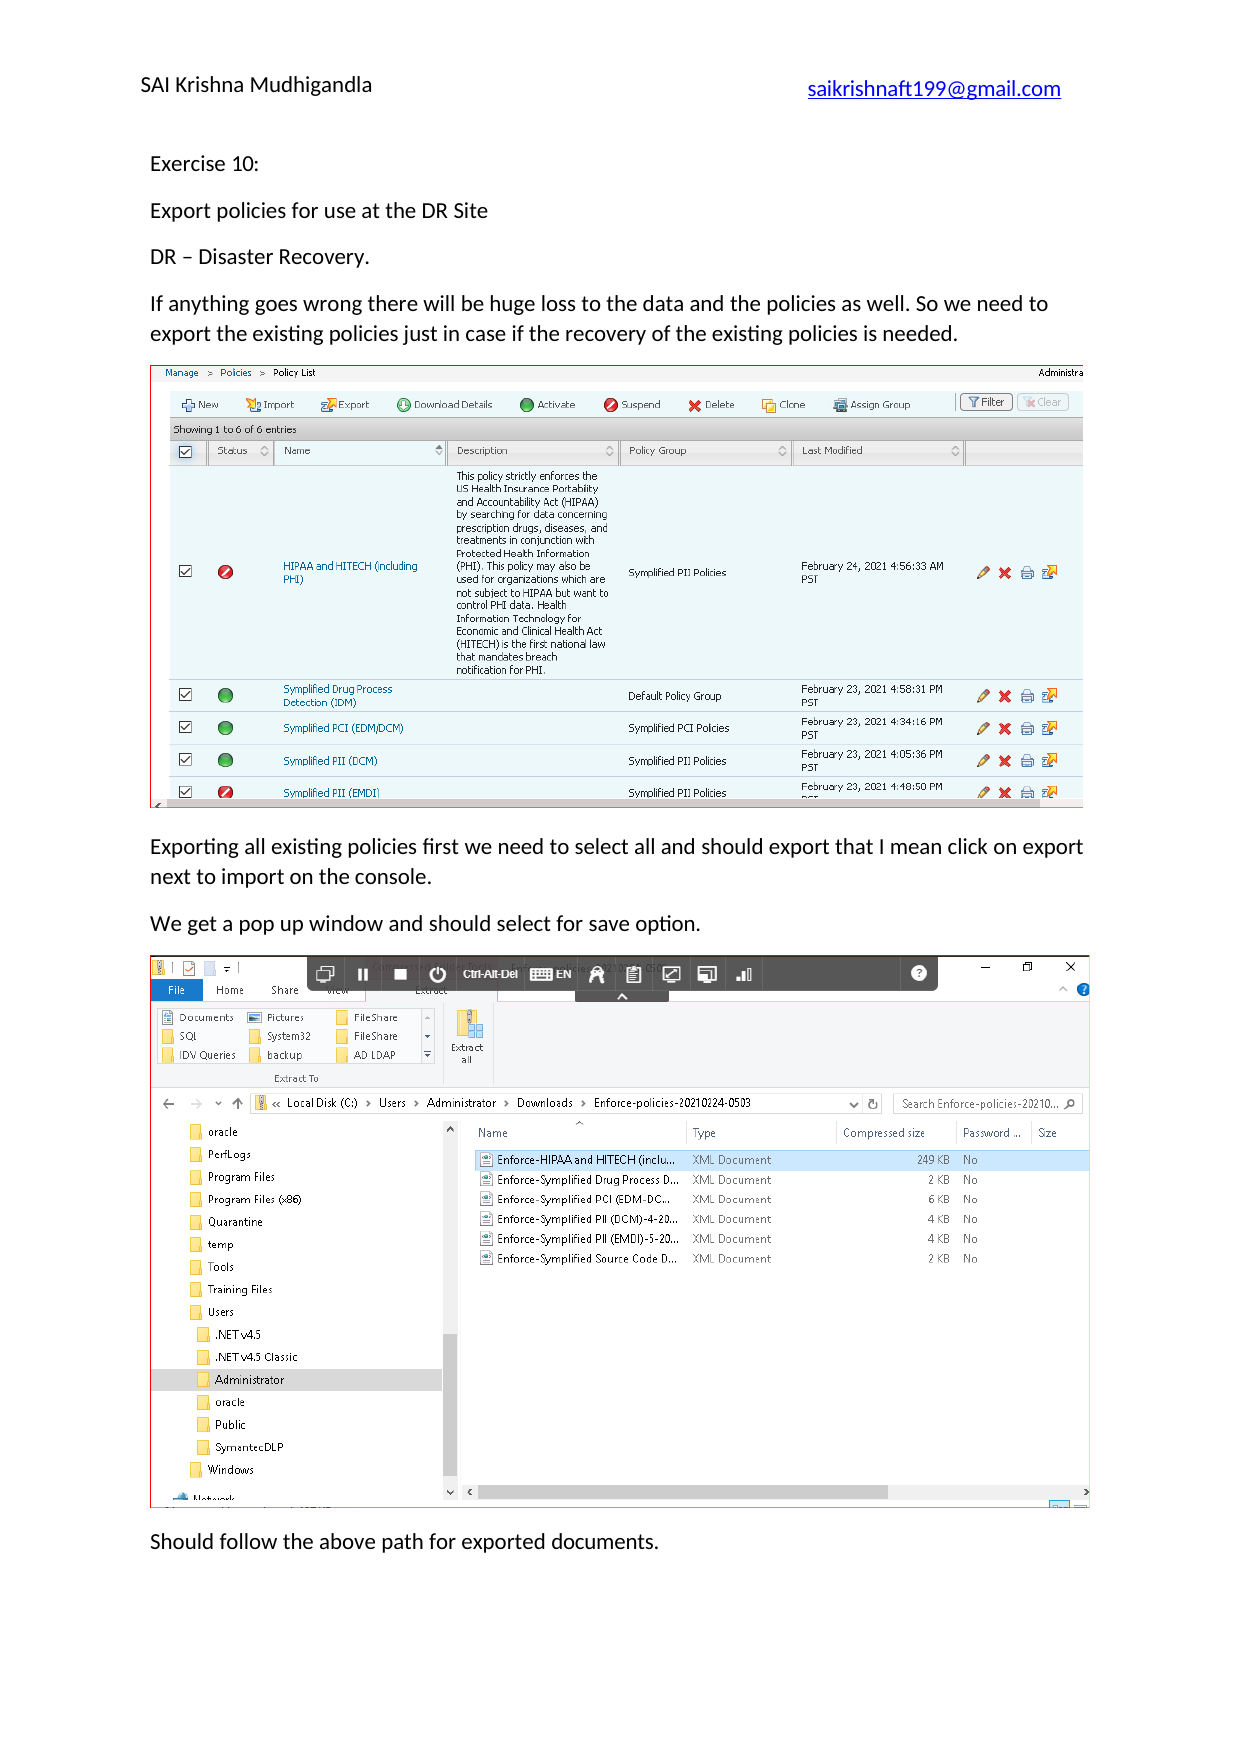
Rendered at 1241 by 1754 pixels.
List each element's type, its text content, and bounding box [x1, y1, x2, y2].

text Exporting all existing policies first we need to select all and should export that I mean click on export next to import on the console. [150, 385, 1088, 890]
text Export policies for use at the DR Site DR – Disaster Recovery. [150, 196, 508, 270]
picture [150, 955, 1090, 972]
text We get a pop up window and should select for save option. [150, 909, 1103, 937]
text If anything goes wrong there will be huge loss to the data and the policies as well. So we need to export the existing policies just in case if the recovery of the existing policies is needed. [150, 289, 1079, 347]
text Should follow the above path for exported documents. [150, 972, 1103, 1555]
picture [150, 365, 1083, 385]
text Exercise 10: [150, 149, 1103, 177]
